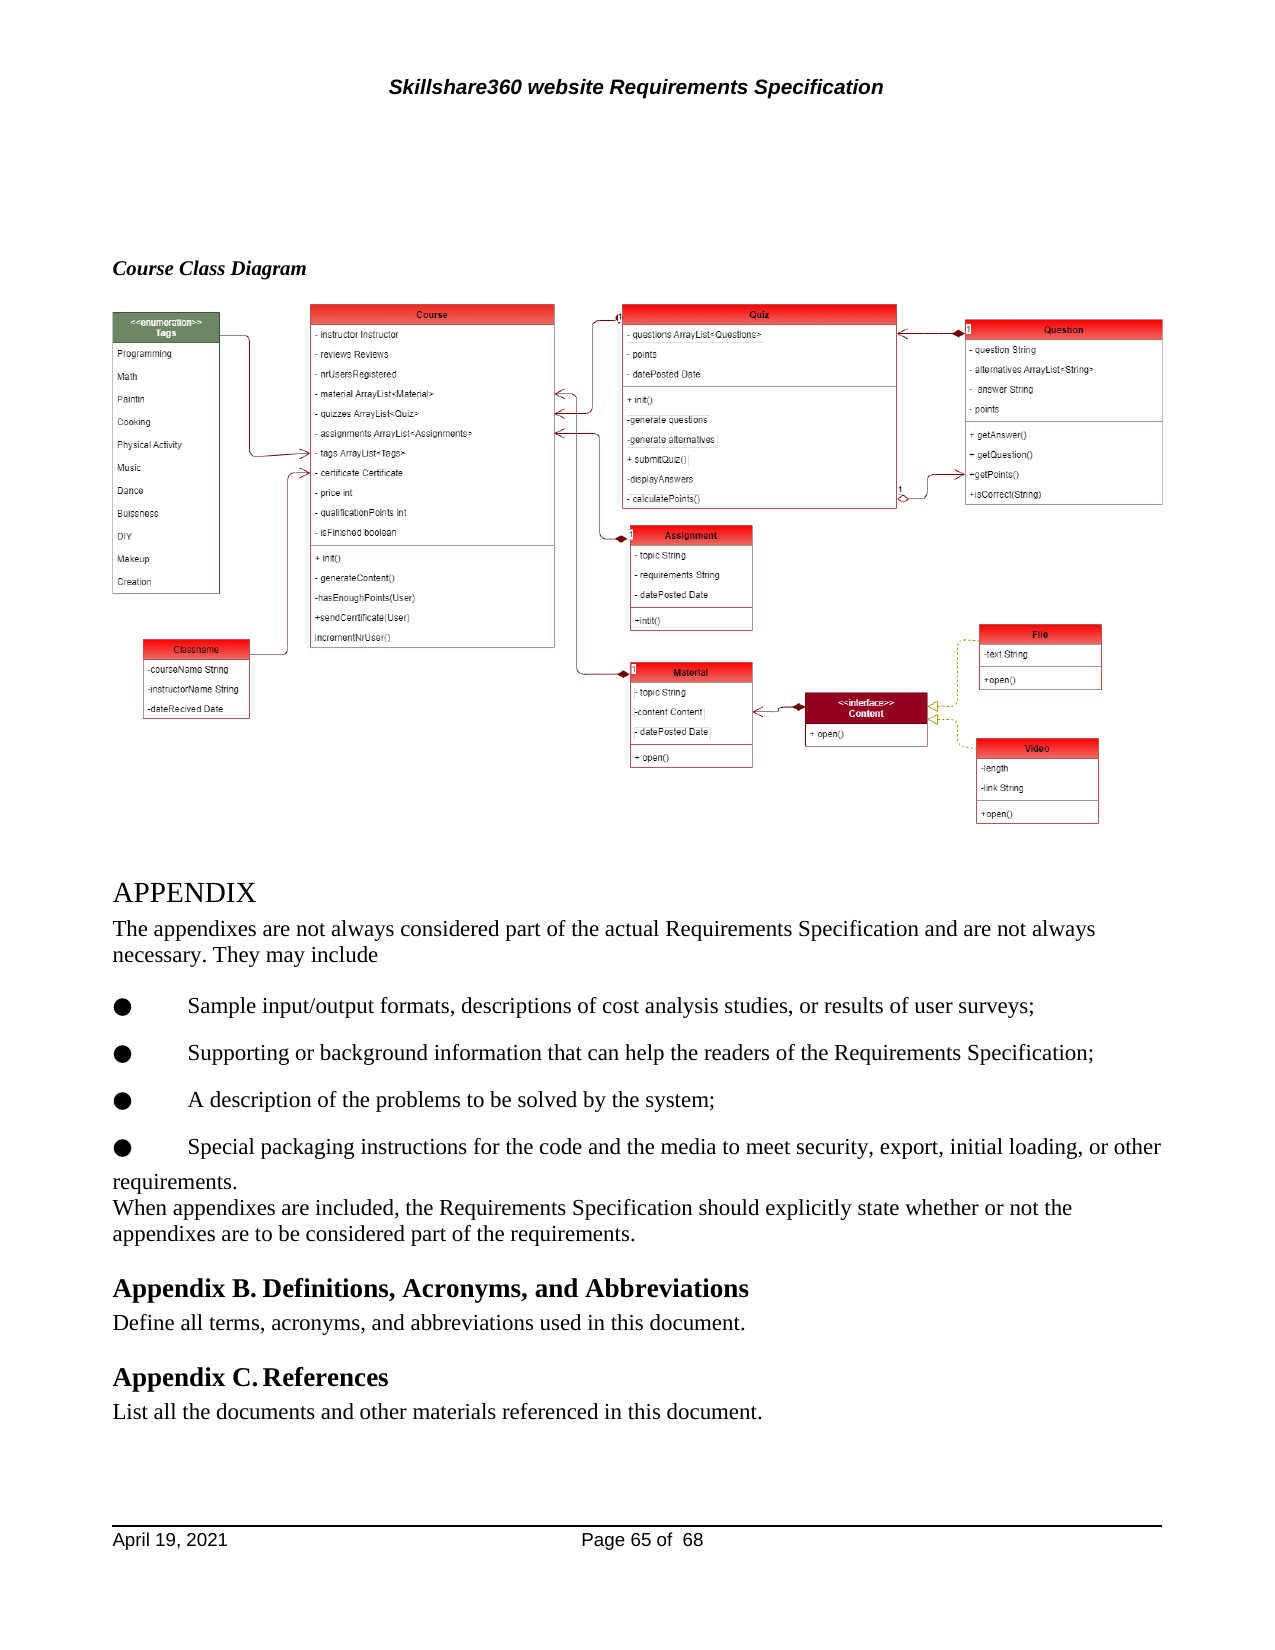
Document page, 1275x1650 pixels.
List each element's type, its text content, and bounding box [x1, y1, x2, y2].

text List all the documents and other materials referenced in this document. [112, 1398, 1162, 1424]
list Definitions, Acronyms, and Abbreviations [112, 1272, 1162, 1303]
list Special packaging instructions for the code and the media to meet security, export, initial loading, or other requirements. [112, 1121, 1162, 1194]
picture [112, 304, 1163, 826]
text Define all terms, acronyms, and abbreviations used in this document. [112, 1309, 1162, 1336]
list A description of the problems to be solved by the system; [112, 1074, 1162, 1121]
text The appendixes are not always considered part of the actual Requirements Specification and are not always necessary. They may include [112, 915, 1162, 967]
list Sample input/output formats, descriptions of cost analysis studies, or results of user surveys; [112, 980, 1162, 1027]
text Course Class Diagram [112, 256, 1162, 280]
text APPENDIX [112, 875, 1162, 908]
list Supporting or background information that can help the readers of the Requirements Specification; [112, 1027, 1162, 1074]
text When appendixes are included, the Requirements Specification should explicitly state whether or not the appendixes are to be considered part of the requirements. [112, 1194, 1162, 1247]
list References [112, 1361, 1162, 1392]
